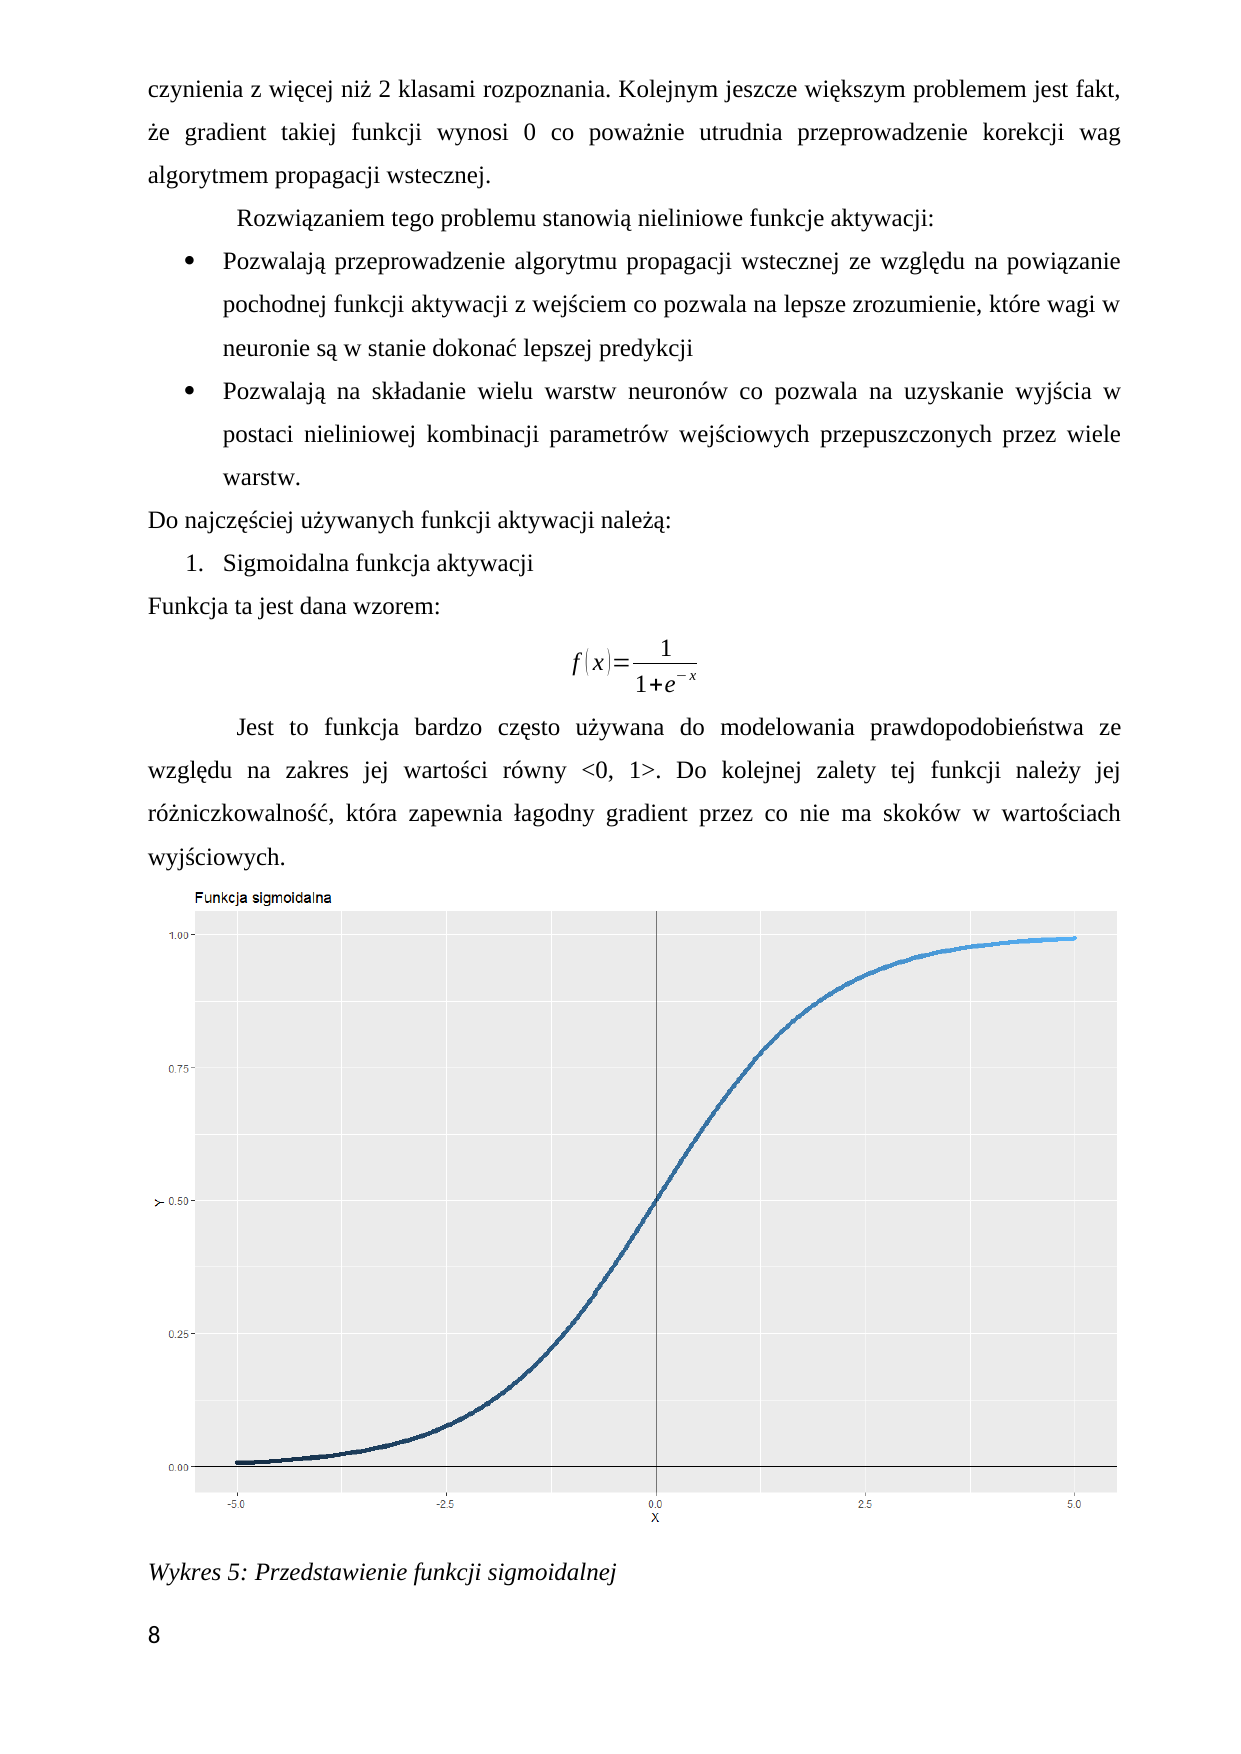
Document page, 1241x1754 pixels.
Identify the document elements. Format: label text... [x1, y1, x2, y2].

picture [147, 884, 1123, 1530]
list Pozwalają przeprowadzenie algorytmu propagacji wstecznej ze względu na powiązanie pochodnej funkcji aktywacji z wejściem co pozwala na lepsze zrozumienie, które wagi w neuronie są w stanie dokonać lepszej predykcji [185, 246, 1122, 361]
text Rozwiązaniem tego problemu stanowią nieliniowe funkcje aktywacji: [148, 203, 1122, 232]
text Do najczęściej używanych funkcji aktywacji należą: [148, 505, 1122, 534]
list Sigmoidalna funkcja aktywacji [185, 548, 1122, 577]
text Funkcja ta jest dana wzorem: [148, 591, 1122, 620]
text Jest to funkcja bardzo często używana do modelowania prawdopodobieństwa ze względu na zakres jej wartości równy <0, 1>. Do kolejnej zalety tej funkcji należy jej różniczkowalność, która zapewnia łagodny gradient przez co nie ma skoków w wartościach wyjściowych. [148, 712, 1122, 870]
text Wykres 5: Przedstawienie funkcji sigmoidalnej [148, 1557, 1122, 1586]
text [148, 74, 1122, 189]
list Pozwalają na składanie wielu warstw neuronów co pozwala na uzyskanie wyjścia w postaci nieliniowej kombinacji parametrów wejściowych przepuszczonych przez wiele warstw. [185, 376, 1122, 491]
